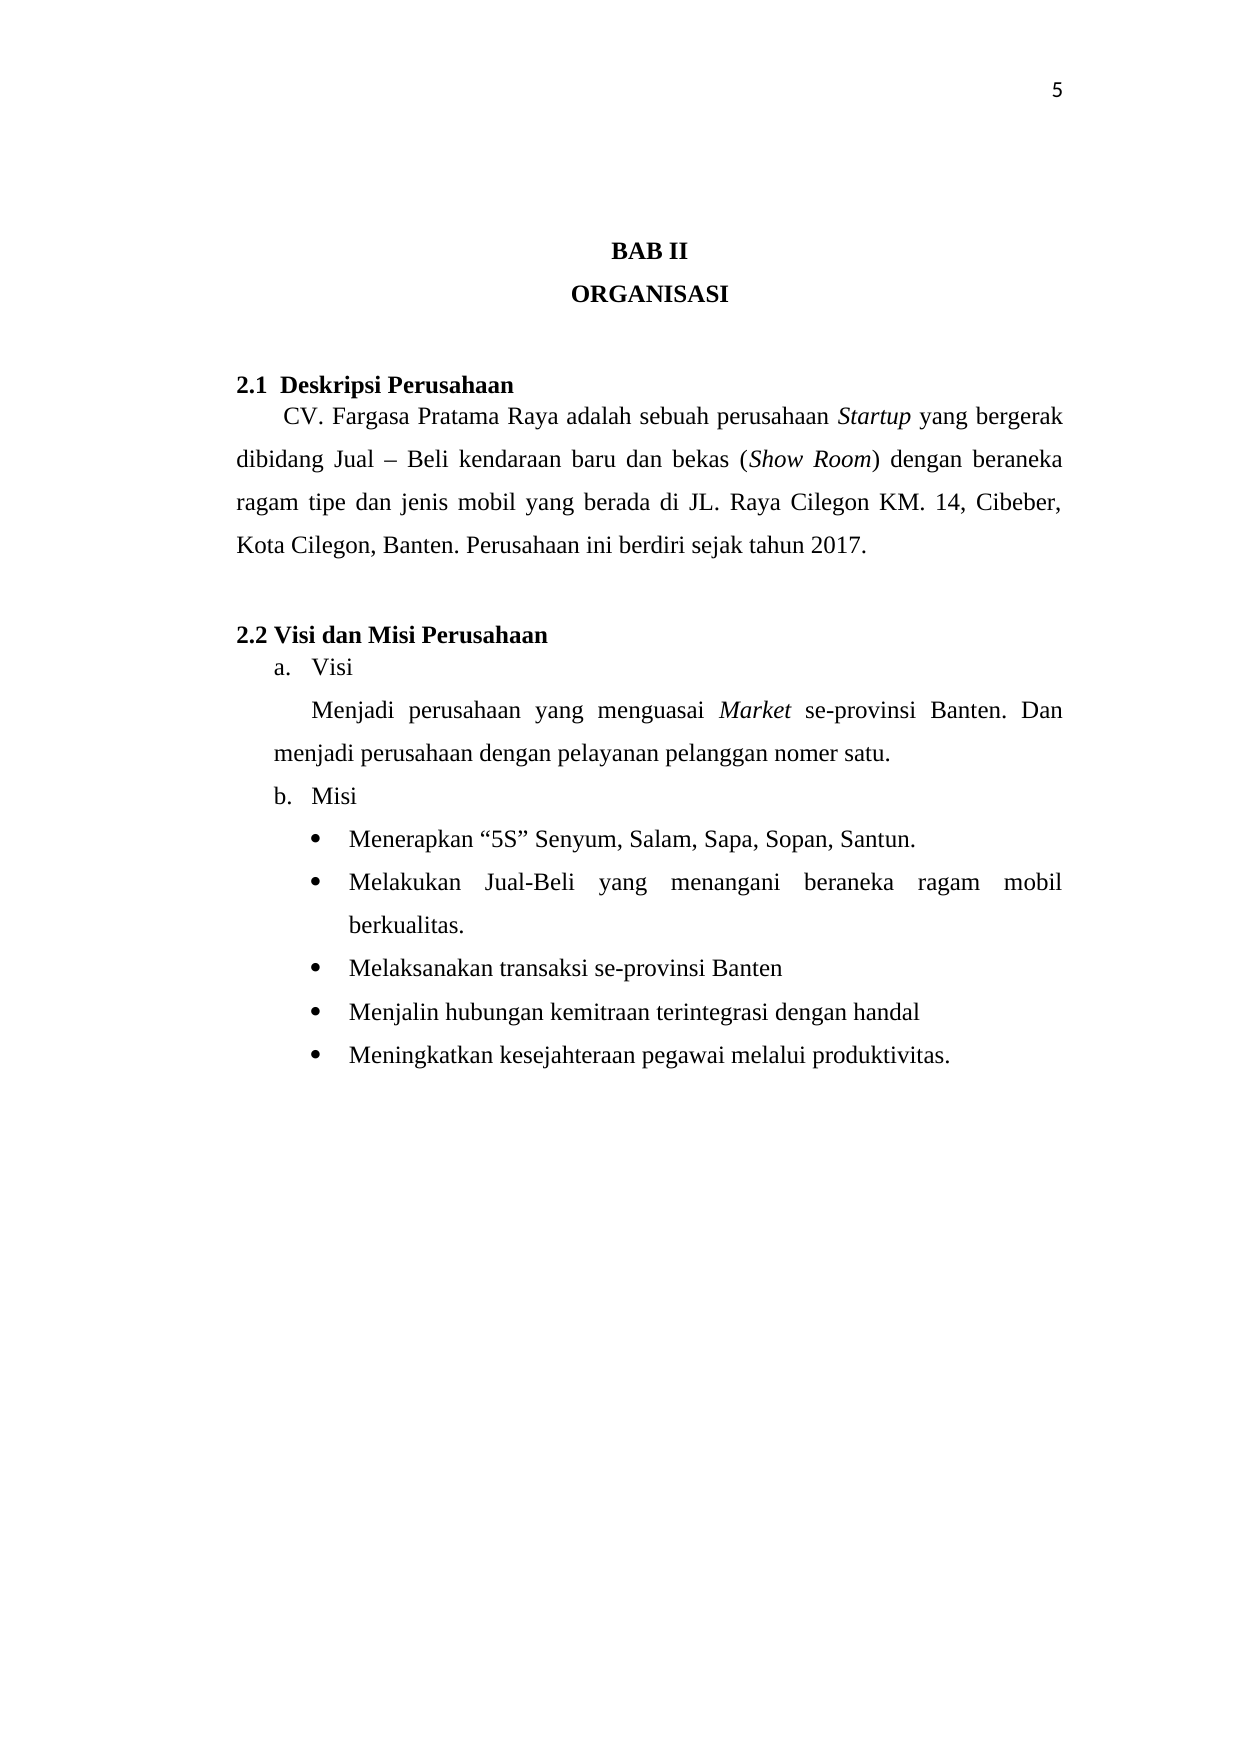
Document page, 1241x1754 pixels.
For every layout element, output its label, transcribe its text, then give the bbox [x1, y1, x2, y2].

subtitle Deskripsi Perusahaan [236, 370, 1063, 398]
text BAB II [236, 236, 1063, 265]
list Melaksanakan transaksi se-provinsi Banten [311, 953, 1063, 982]
list Melakukan Jual-Beli yang menangani beraneka ragam mobil berkualitas. [311, 867, 1063, 939]
text CV. Fargasa Pratama Raya adalah sebuah perusahaan Startup yang bergerak dibidang Jual – Beli kendaraan baru dan bekas (Show Room) dengan beraneka ragam tipe dan jenis mobil yang berada di JL. Raya Cilegon KM. 14, Cibeber, Kota Cilegon, Banten. Perusahaan ini berdiri sejak tahun 2017. [236, 401, 1063, 559]
subtitle ORGANISASI [236, 279, 1063, 308]
list Meningkatkan kesejahteraan pegawai melalui produktivitas. [311, 1040, 1063, 1068]
list Visi [274, 652, 1063, 680]
list Menerapkan “5S” Senyum, Salam, Sapa, Sopan, Santun. [311, 824, 1063, 853]
list Misi [274, 781, 1063, 810]
subtitle Visi dan Misi Perusahaan [236, 621, 1063, 649]
list Menjalin hubungan kemitraan terintegrasi dengan handal [311, 997, 1063, 1025]
text Menjadi perusahaan yang menguasai Market se-provinsi Banten. Dan menjadi perusahaan dengan pelayanan pelanggan nomer satu. [274, 695, 1063, 767]
